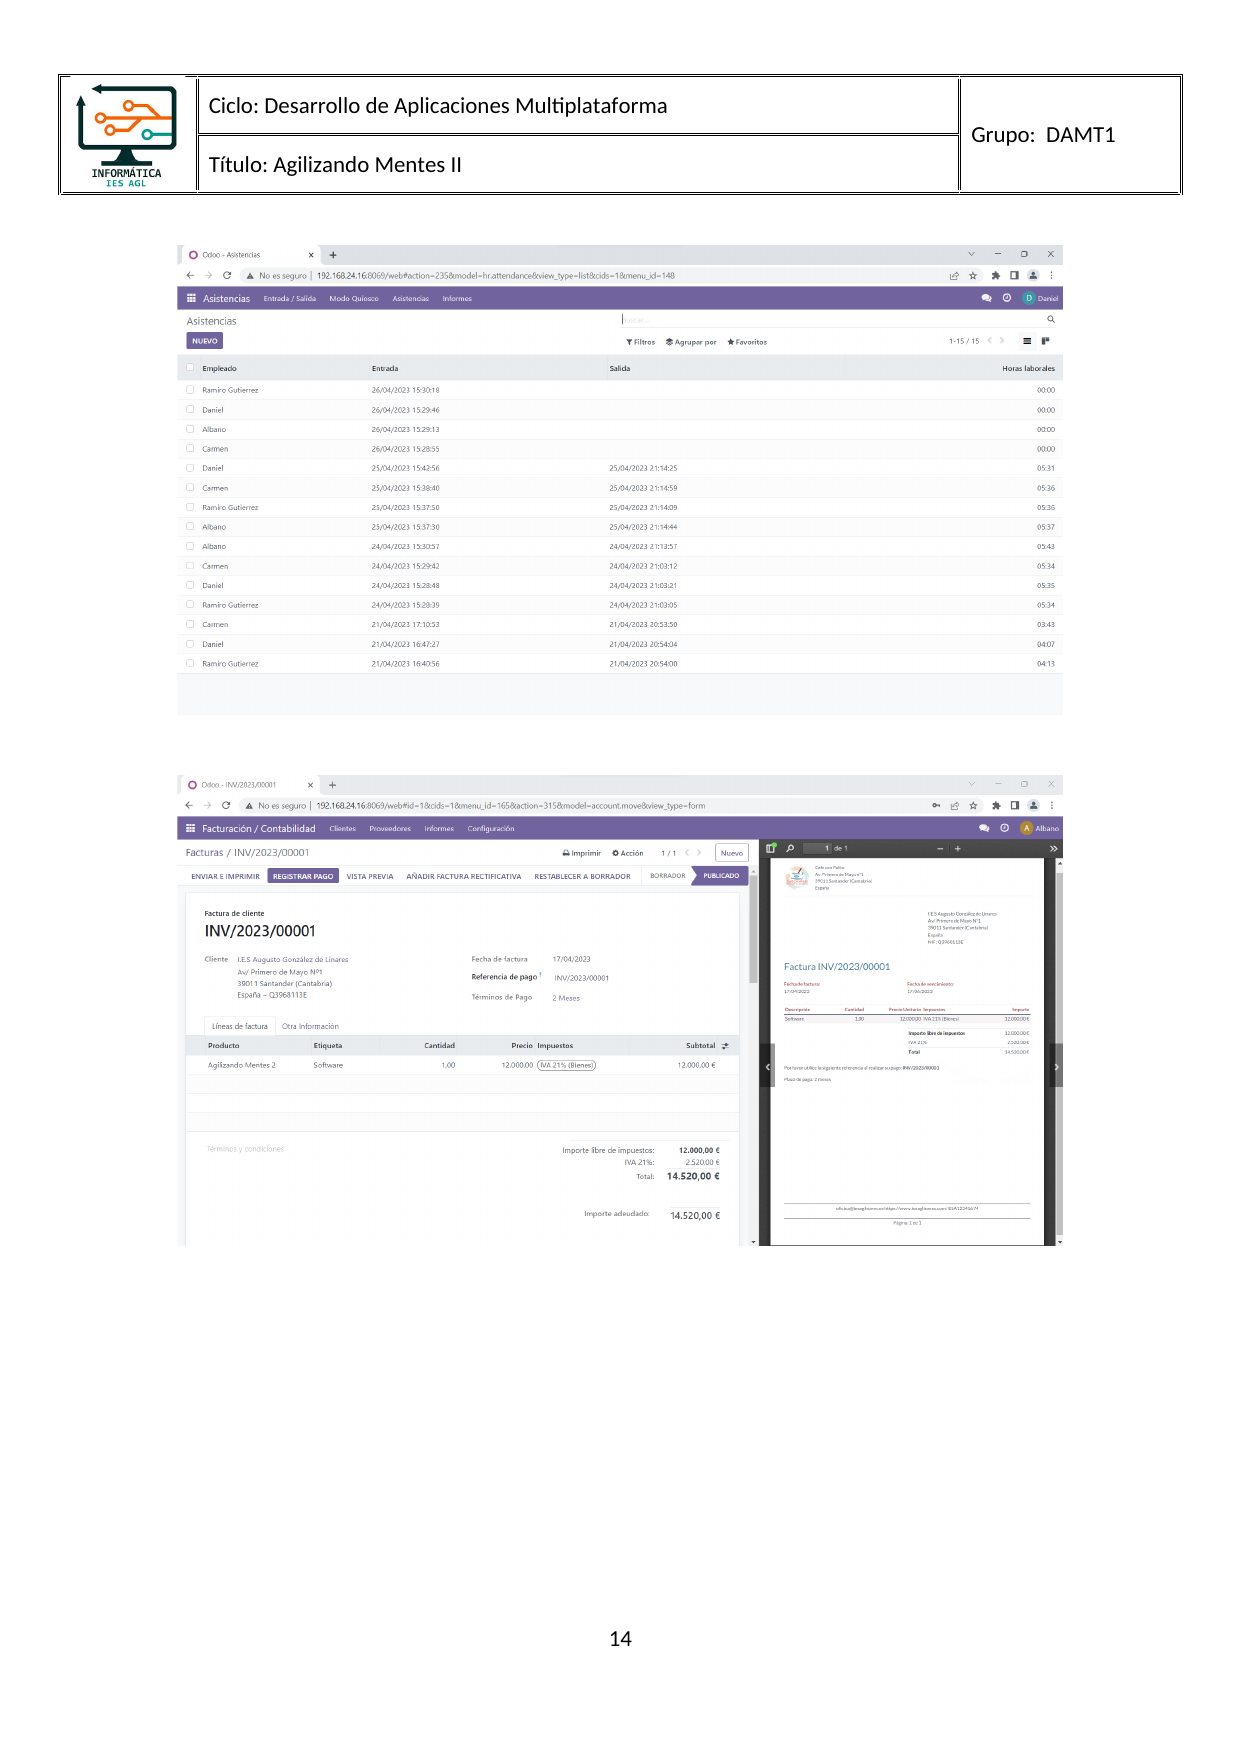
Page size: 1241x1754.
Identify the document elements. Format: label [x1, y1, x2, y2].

picture [70, 76, 186, 192]
picture [177, 775, 1063, 1246]
picture [177, 245, 1063, 715]
